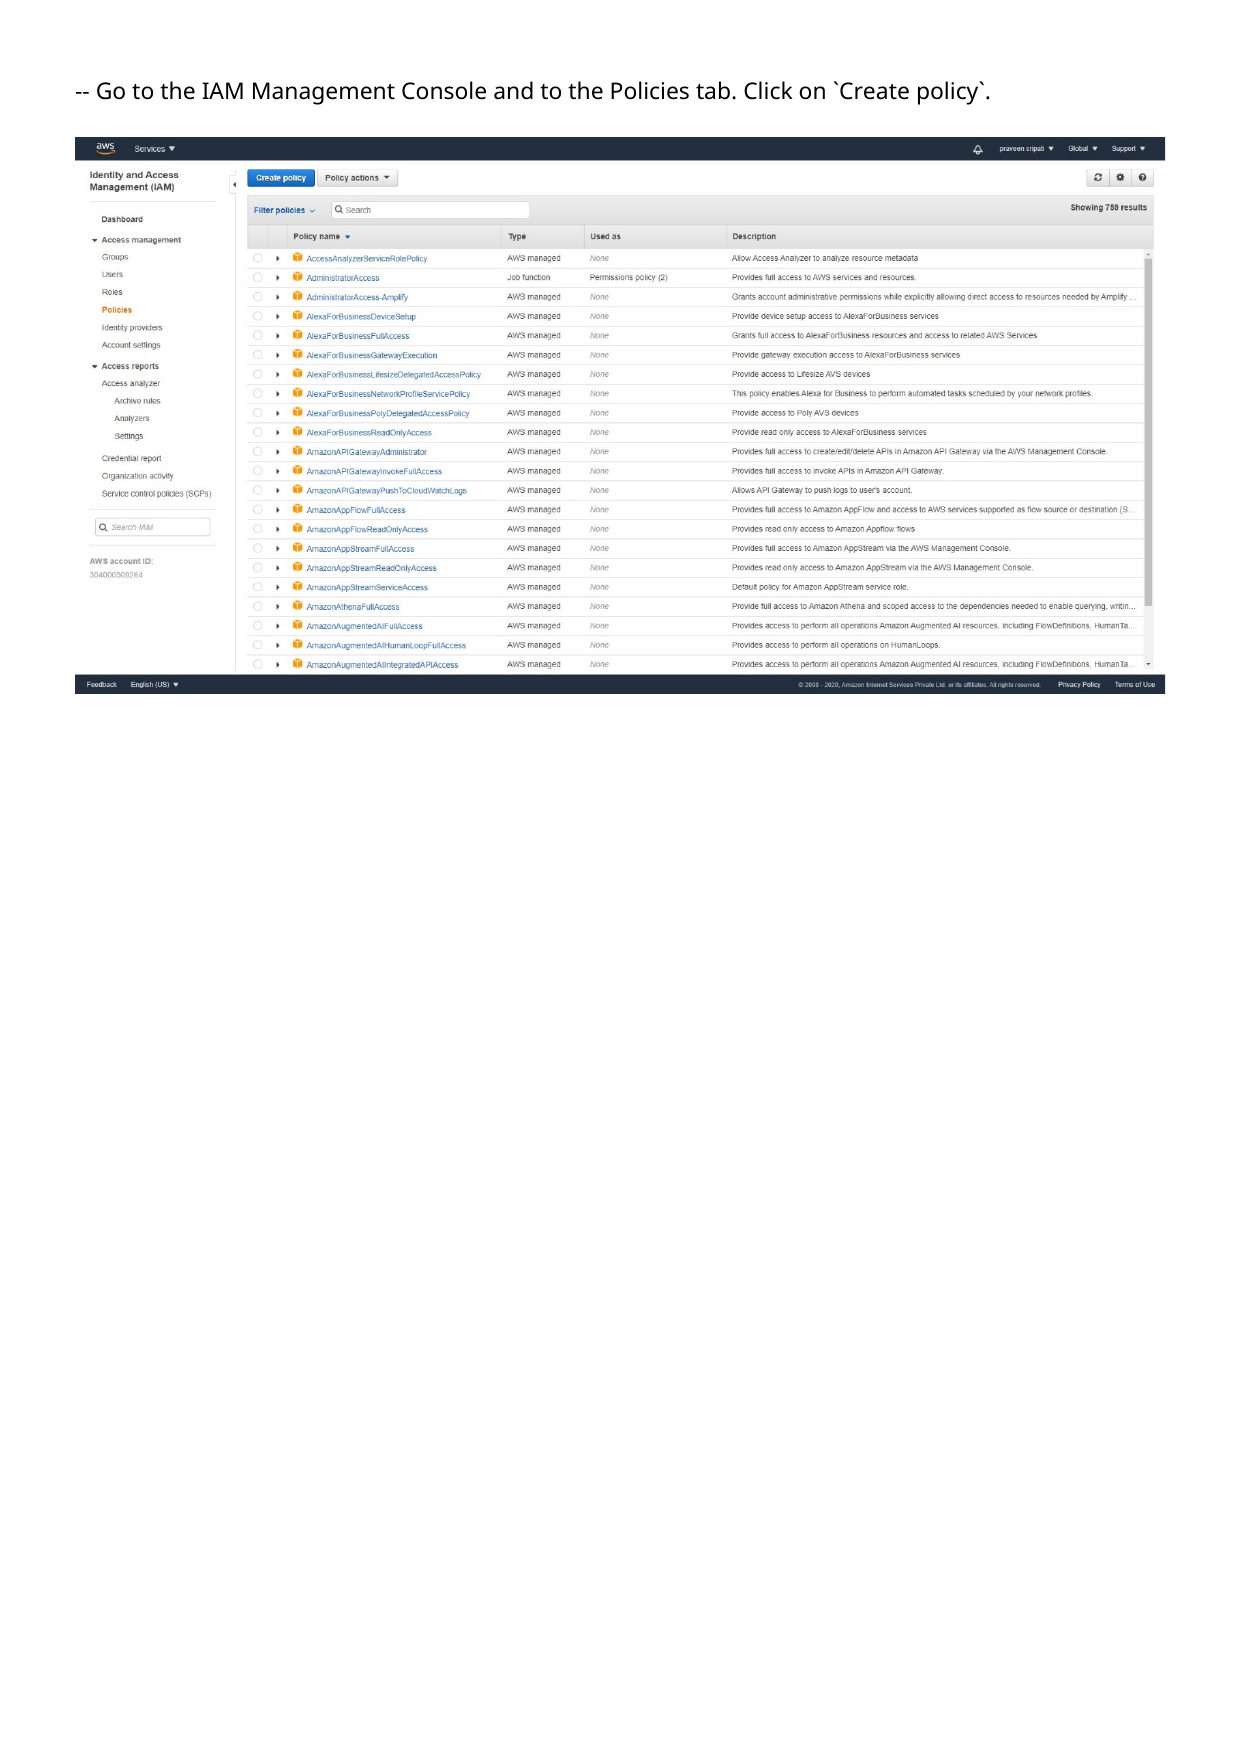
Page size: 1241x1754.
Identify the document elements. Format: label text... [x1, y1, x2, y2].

picture [75, 137, 1166, 694]
text -- Go to the IAM Management Console and to the Policies tab. Click on `Create policy`. [75, 75, 1165, 106]
